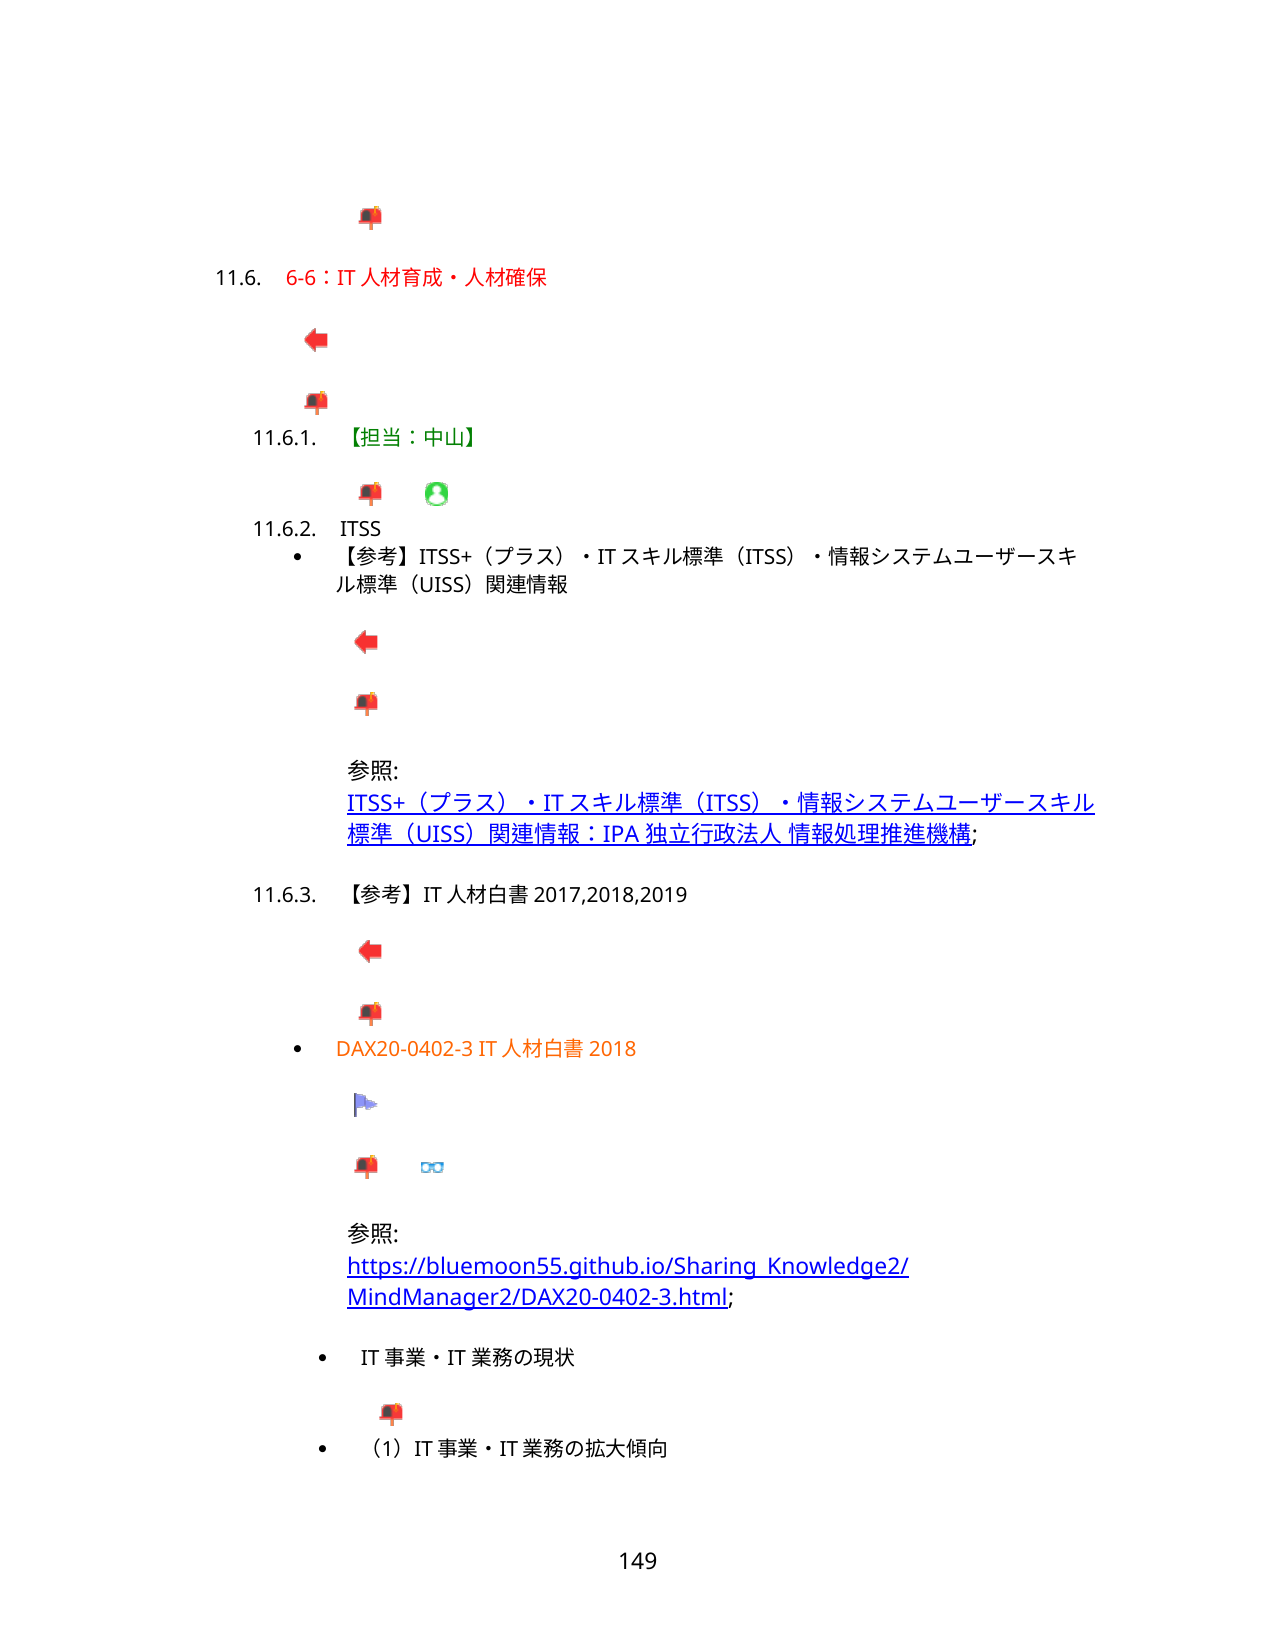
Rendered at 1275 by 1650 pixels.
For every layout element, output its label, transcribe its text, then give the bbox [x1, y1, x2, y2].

list IT 事業・IT 業務の現状 [319, 1343, 1098, 1372]
list DAX20-0402-3 IT人材白書2018 [294, 1034, 1098, 1062]
picture [354, 1155, 378, 1179]
picture [354, 1093, 378, 1117]
picture [358, 940, 382, 963]
list 参照: [347, 755, 1098, 786]
text https://bluemoon55.github.io/Sharing_Knowledge2/MindManager2/DAX20-0402-3.html; [347, 1249, 1098, 1312]
picture [304, 391, 328, 415]
list 【参考】ITSS+（プラス）・ITスキル標準（ITSS）・情報システムユーザースキル標準（UISS）関連情報 [294, 542, 1098, 599]
picture [358, 1002, 382, 1026]
list （1）IT事業・IT業務の拡大傾向 [319, 1434, 1098, 1463]
list 6-6：IT人材育成・人材確保 [215, 263, 1098, 291]
picture [425, 482, 448, 506]
picture [354, 630, 378, 654]
text ITSS+（プラス）・ITスキル標準（ITSS）・情報システムユーザースキル標準（UISS）関連情報：IPA 独立行政法人 情報処理推進機構; [347, 786, 1098, 849]
list 【担当：中山】 [252, 423, 1098, 451]
picture [354, 692, 378, 716]
picture [304, 328, 328, 352]
list 参照: [347, 1218, 1098, 1249]
picture [421, 1155, 444, 1179]
picture [379, 1403, 403, 1426]
picture [358, 206, 382, 230]
picture [358, 482, 382, 506]
list 【参考】IT人材白書2017,2018,2019 [252, 880, 1098, 909]
list ITSS [252, 514, 1098, 542]
